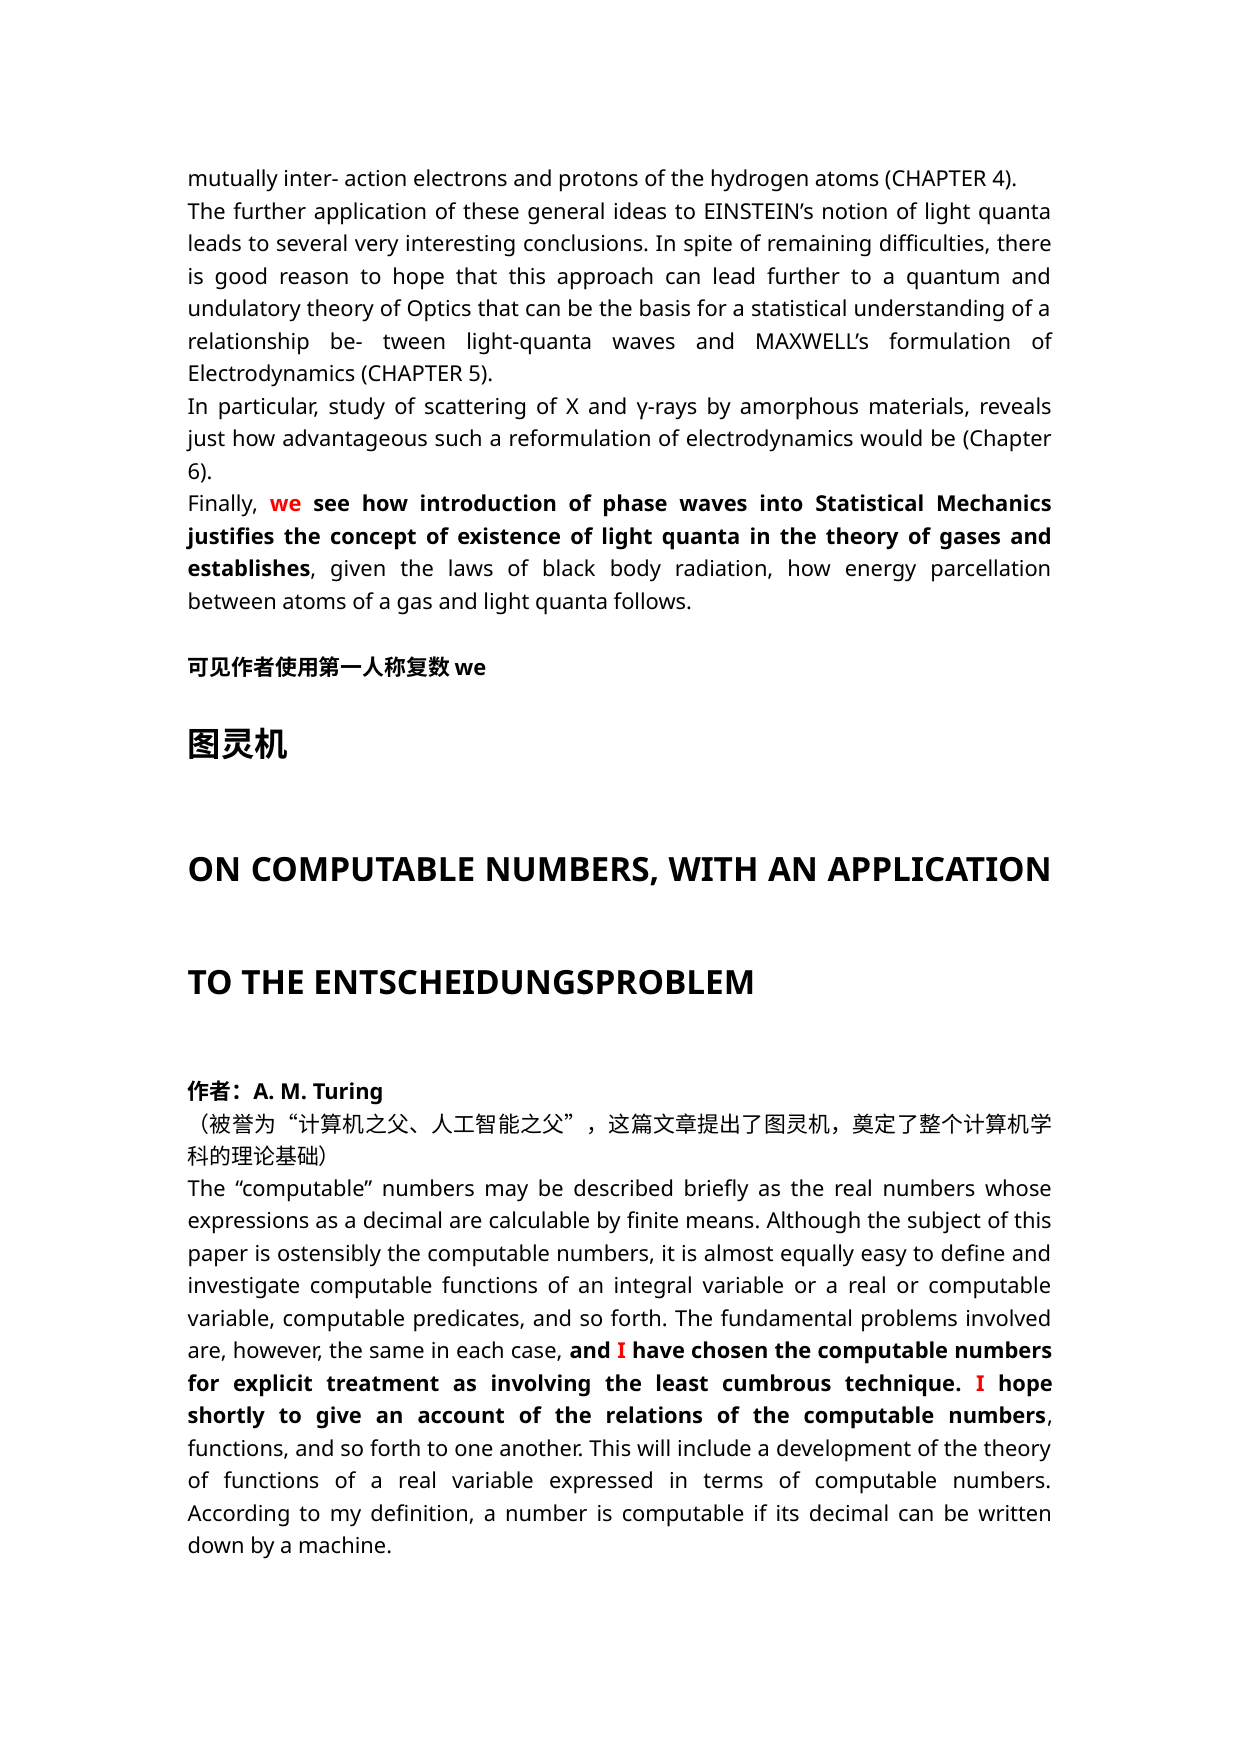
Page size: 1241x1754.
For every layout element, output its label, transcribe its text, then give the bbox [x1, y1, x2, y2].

text In particular, study of scattering of X and γ-rays by amorphous materials, reveals just how advantageous such a reformulation of electrodynamics would be (Chapter 6). [187, 389, 1053, 487]
text The further application of these general ideas to EINSTEIN’s notion of light quanta leads to several very interesting conclusions. In spite of remaining difficulties, there is good reason to hope that this approach can lead further to a quantum and undulatory theory of Optics that can be the basis for a statistical understanding of a relationship be- tween light-quanta waves and MAXWELL’s formulation of Electrodynamics (CHAPTER 5). [187, 194, 1053, 389]
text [187, 162, 1053, 194]
text 作者：A. M. Turing [187, 1074, 1053, 1106]
text Finally, we see how introduction of phase waves into Statistical Mechanics justifies the concept of existence of light quanta in the theory of gases and establishes, given the laws of black body radiation, how energy parcellation between atoms of a gas and light quanta follows. [187, 487, 1053, 617]
subtitle 图灵机 [187, 709, 1053, 774]
subtitle ON COMPUTABLE NUMBERS, WITH AN APPLICATION TO THE ENTSCHEIDUNGSPROBLEM [187, 836, 1053, 1014]
text The “computable” numbers may be described briefly as the real numbers whose expressions as a decimal are calculable by finite means. Although the subject of this paper is ostensibly the computable numbers, it is almost equally easy to define and investigate computable functions of an integral variable or a real or computable variable, computable predicates, and so forth. The fundamental problems involved are, however, the same in each case, and I have chosen the computable numbers for explicit treatment as involving the least cumbrous technique. I hope shortly to give an account of the relations of the computable numbers, functions, and so forth to one another. This will include a development of the theory of functions of a real variable expressed in terms of computable numbers. According to my definition, a number is computable if its decimal can be written down by a machine. [187, 1171, 1053, 1561]
text 可见作者使用第一人称复数we [187, 649, 1053, 682]
text （被誉为“计算机之父、人工智能之父”，这篇文章提出了图灵机，奠定了整个计算机学科的理论基础） [187, 1106, 1053, 1171]
